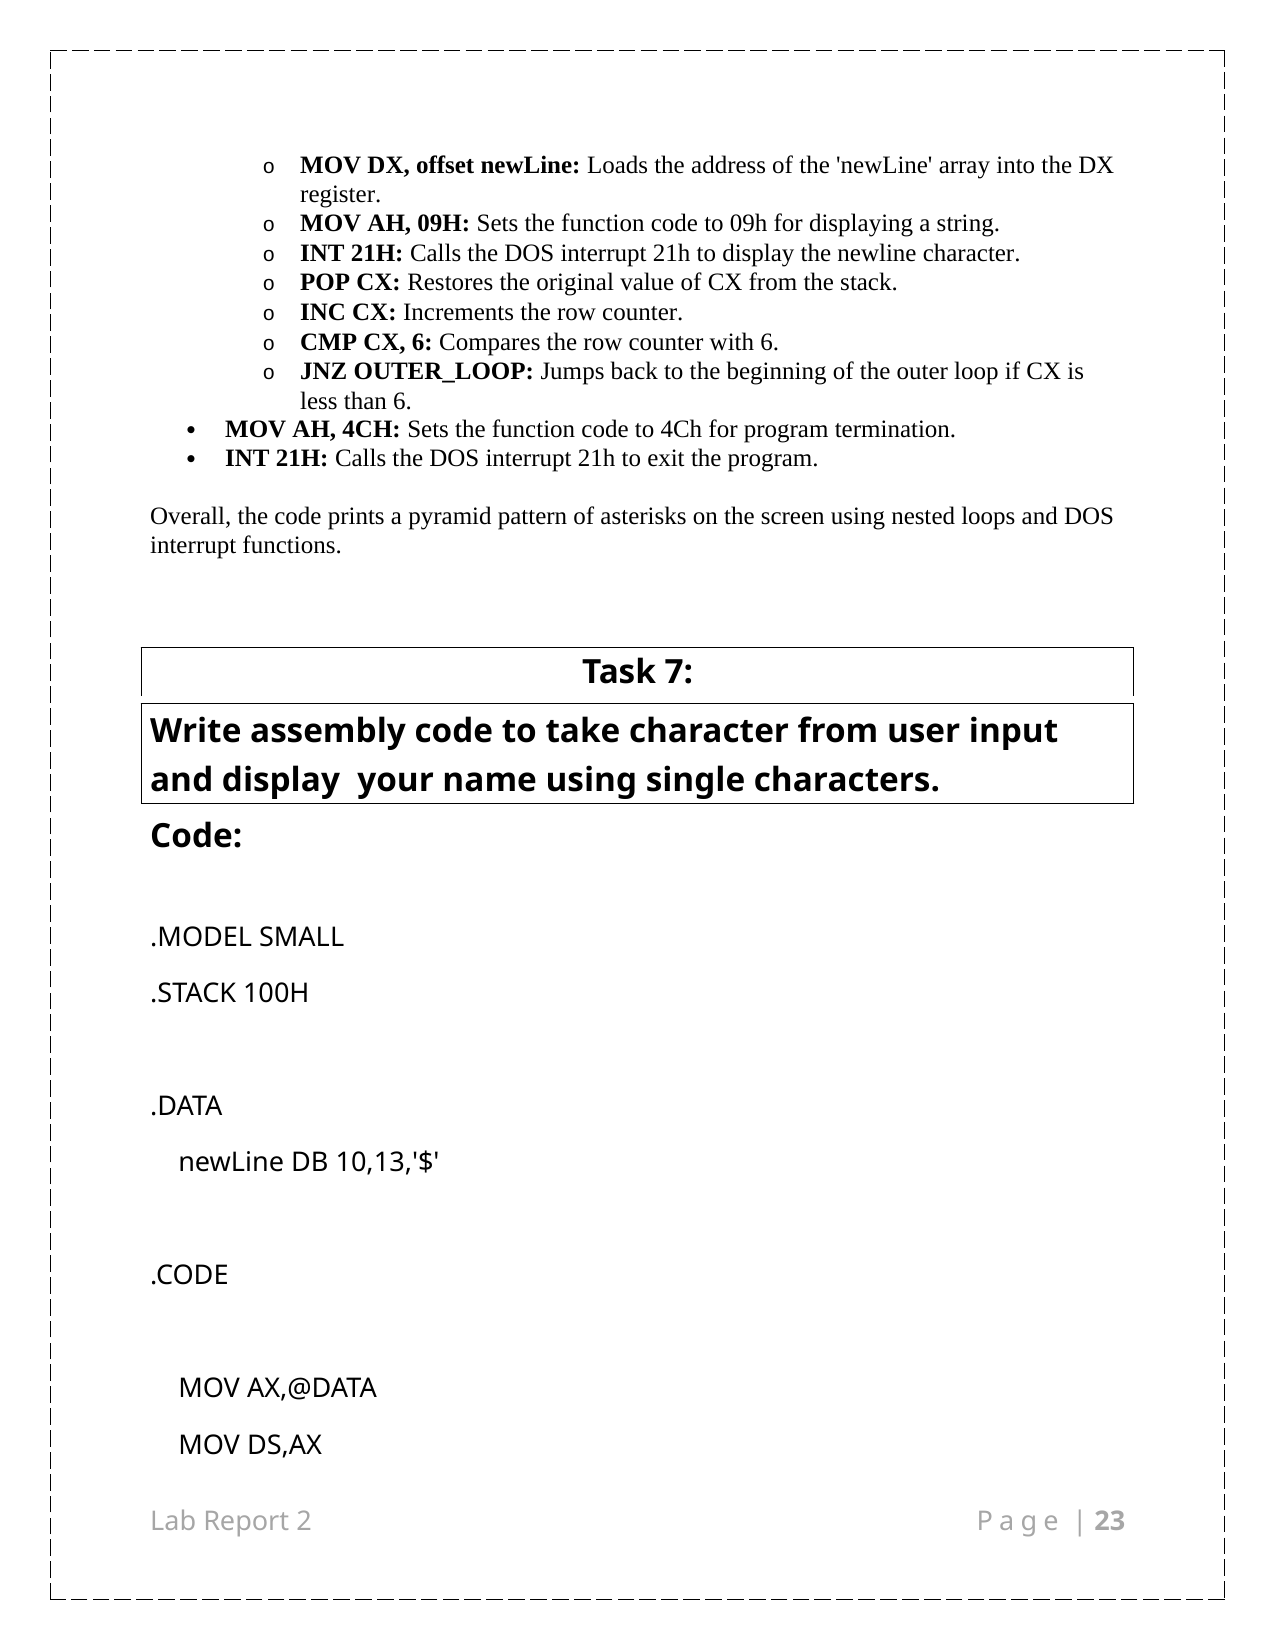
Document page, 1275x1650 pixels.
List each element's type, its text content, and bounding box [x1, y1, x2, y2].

list MOV AH, 09H: Sets the function code to 09h for displaying a string. [262, 208, 1125, 238]
list MOV DX, offset newLine: Loads the address of the 'newLine' array into the DX register. [262, 150, 1125, 208]
text .DATA [150, 1086, 1125, 1123]
list JNZ OUTER_LOOP: Jumps back to the beginning of the outer loop if CX is less than 6. [262, 356, 1125, 414]
text Overall, the code prints a pyramid pattern of asterisks on the screen using nested loops and DOS interrupt functions. [150, 501, 1125, 559]
list INT 21H: Calls the DOS interrupt 21h to exit the program. [187, 443, 1125, 472]
list POP CX: Restores the original value of CX from the stack. [262, 267, 1125, 297]
subtitle Task 7: [142, 648, 1133, 696]
list INT 21H: Calls the DOS interrupt 21h to display the newline character. [262, 238, 1125, 267]
text newLine DB 10,13,'$' [150, 1143, 1125, 1180]
text .STACK 100H [150, 973, 1125, 1010]
text MOV DS,AX [150, 1425, 1125, 1462]
text .CODE [150, 1256, 1125, 1293]
list INC CX: Increments the row counter. [262, 297, 1125, 327]
list CMP CX, 6: Compares the row counter with 6. [262, 327, 1125, 356]
text .MODEL SMALL [150, 917, 1125, 954]
text MOV AX,@DATA [150, 1369, 1125, 1406]
subtitle Write assembly code to take character from user input and display your name using single characters. [142, 704, 1133, 803]
subtitle Code: [150, 812, 1125, 857]
list MOV AH, 4CH: Sets the function code to 4Ch for program termination. [187, 414, 1125, 443]
